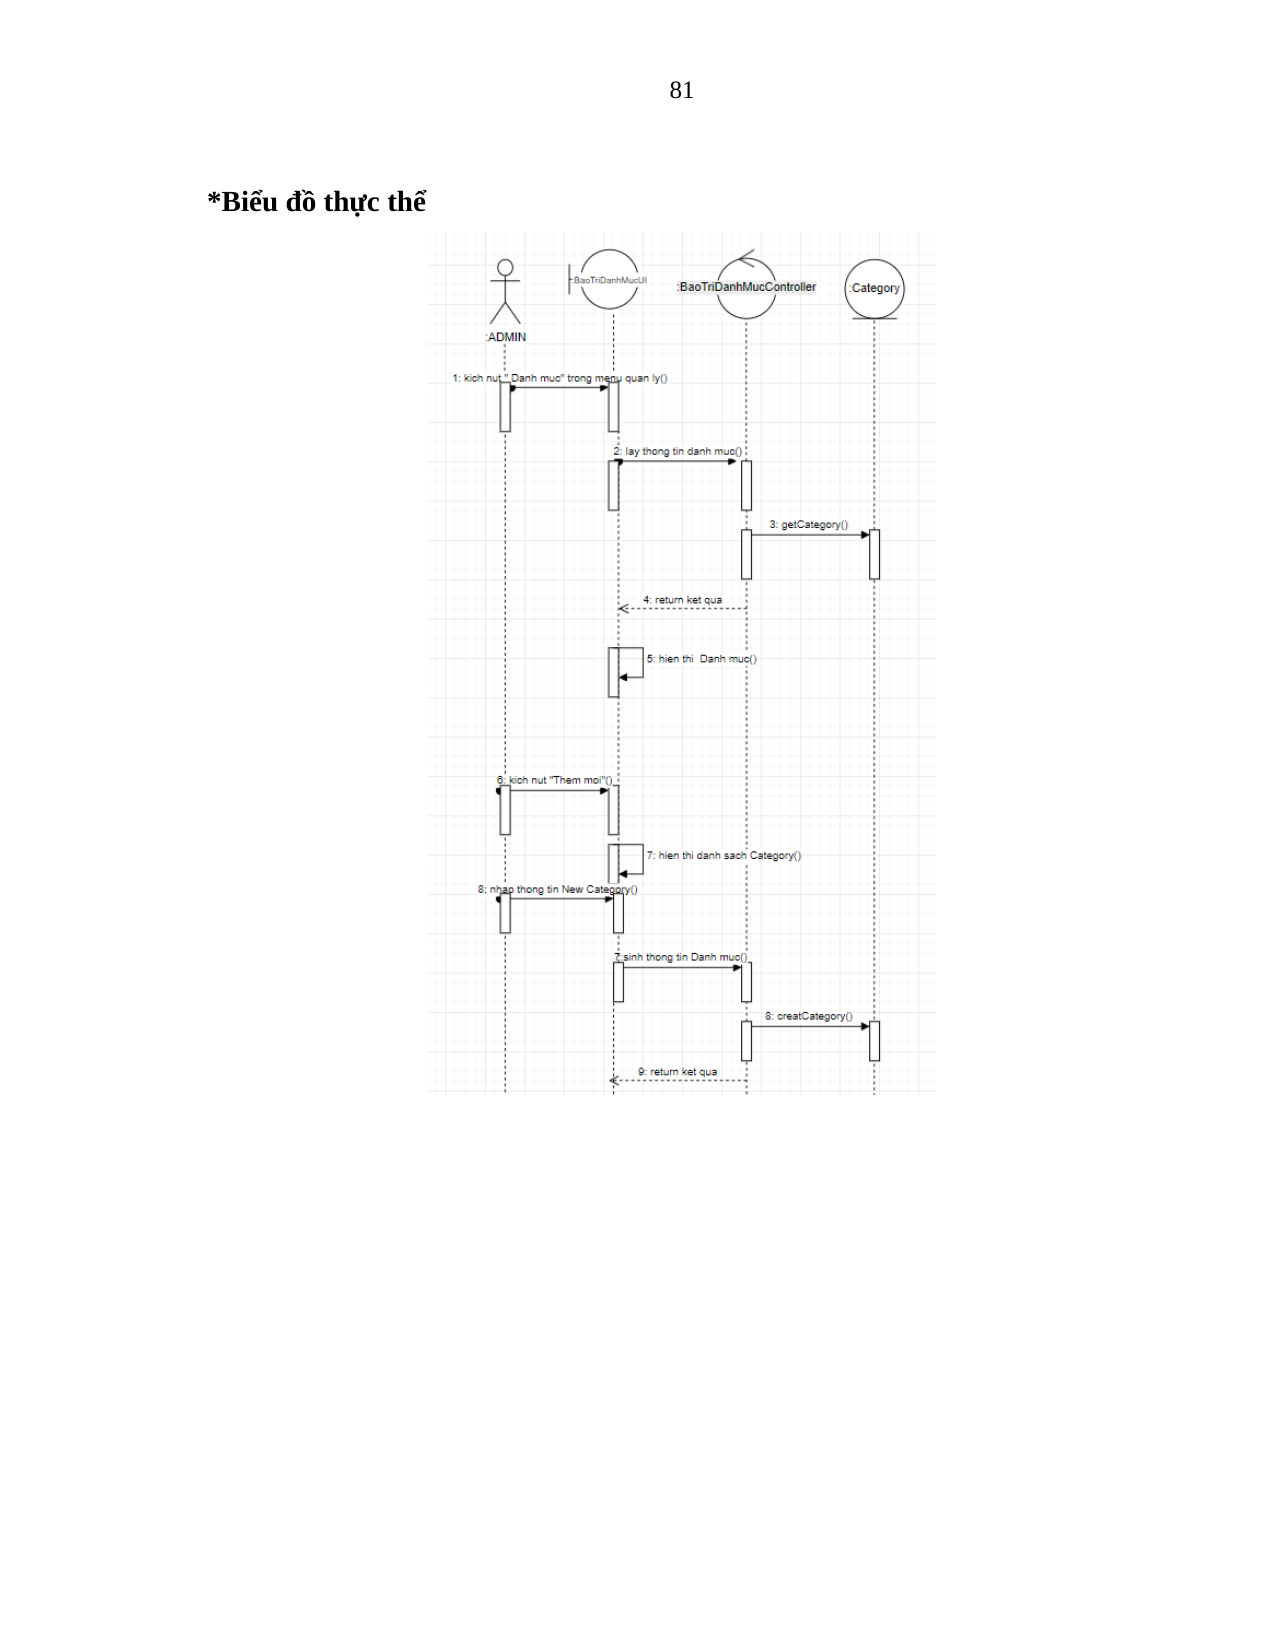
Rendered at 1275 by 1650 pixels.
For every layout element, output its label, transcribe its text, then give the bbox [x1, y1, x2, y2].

text *Biểu đồ thực thể [207, 184, 1157, 217]
picture [427, 232, 937, 1095]
